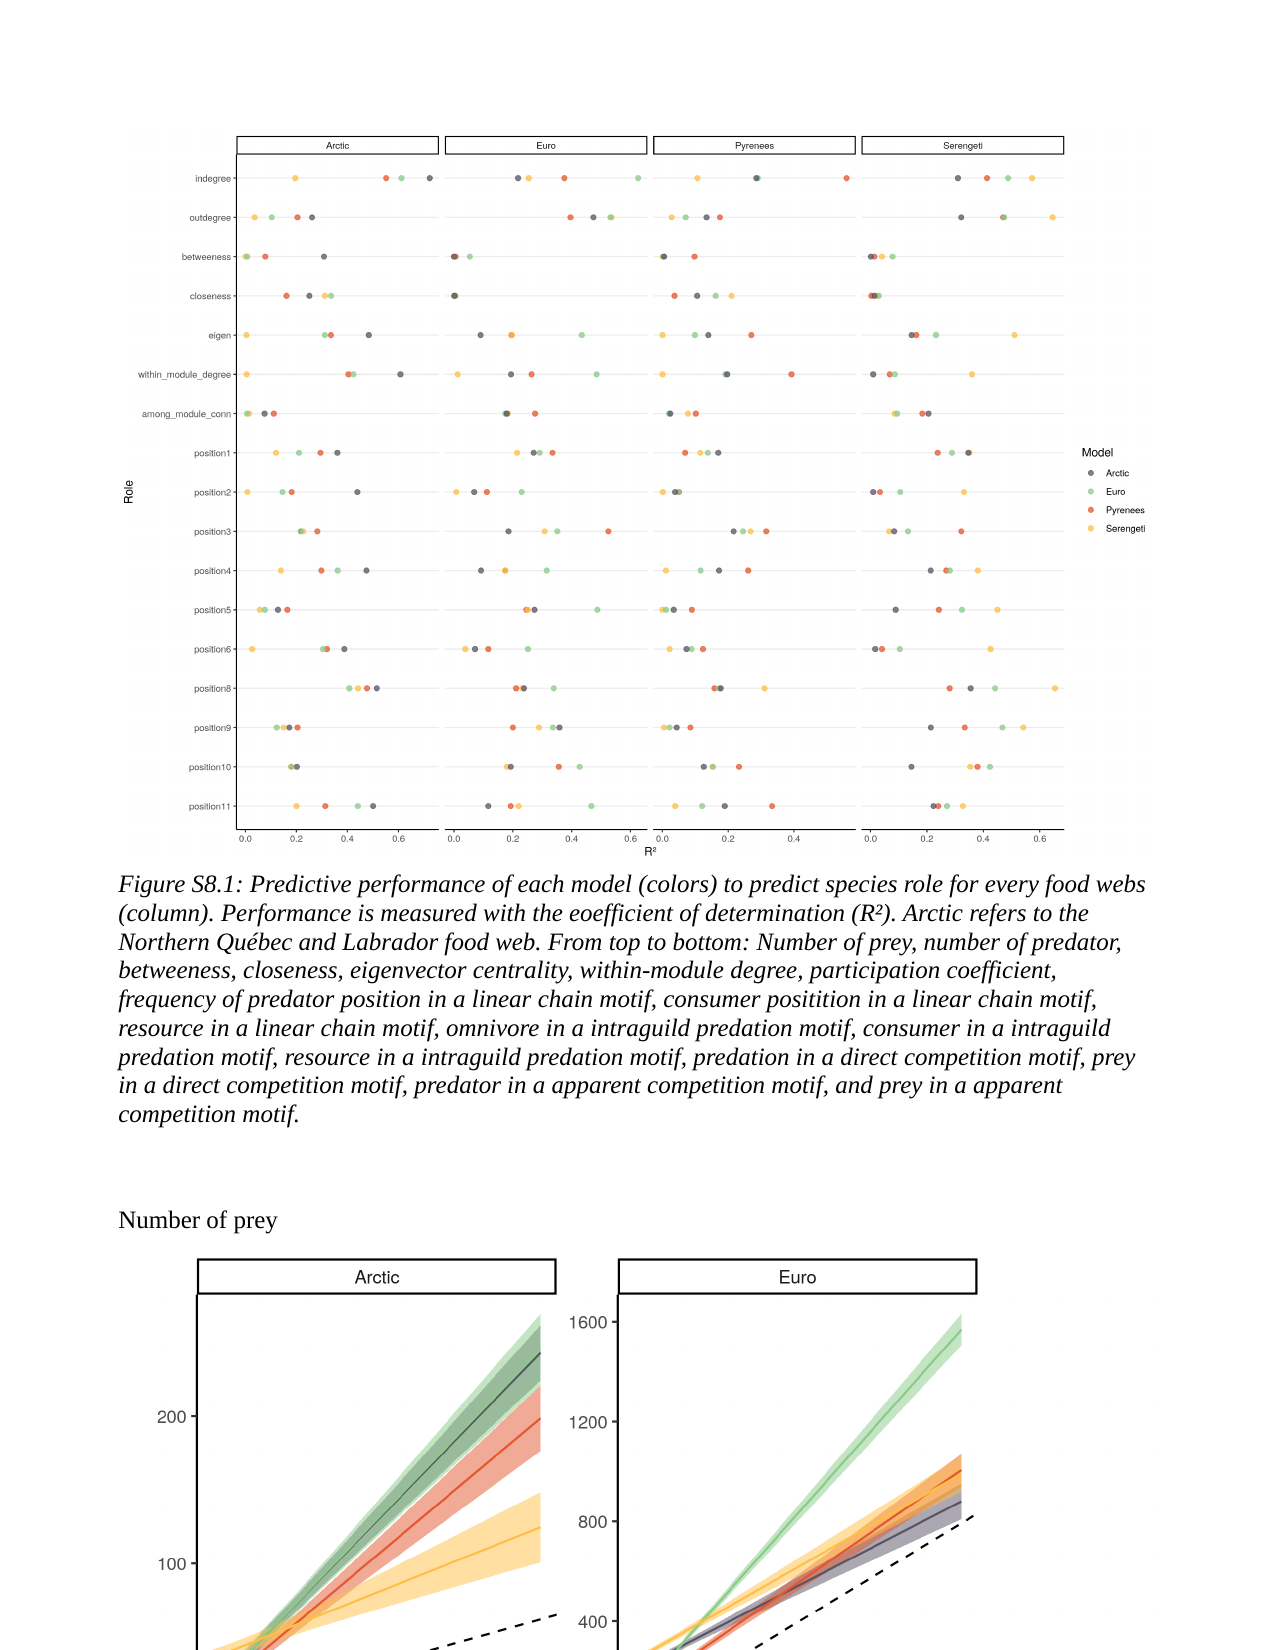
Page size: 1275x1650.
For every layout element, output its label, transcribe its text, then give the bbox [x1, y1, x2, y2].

picture [118, 1247, 1157, 1650]
text Number of prey [118, 1205, 1157, 1234]
picture [118, 130, 1157, 864]
